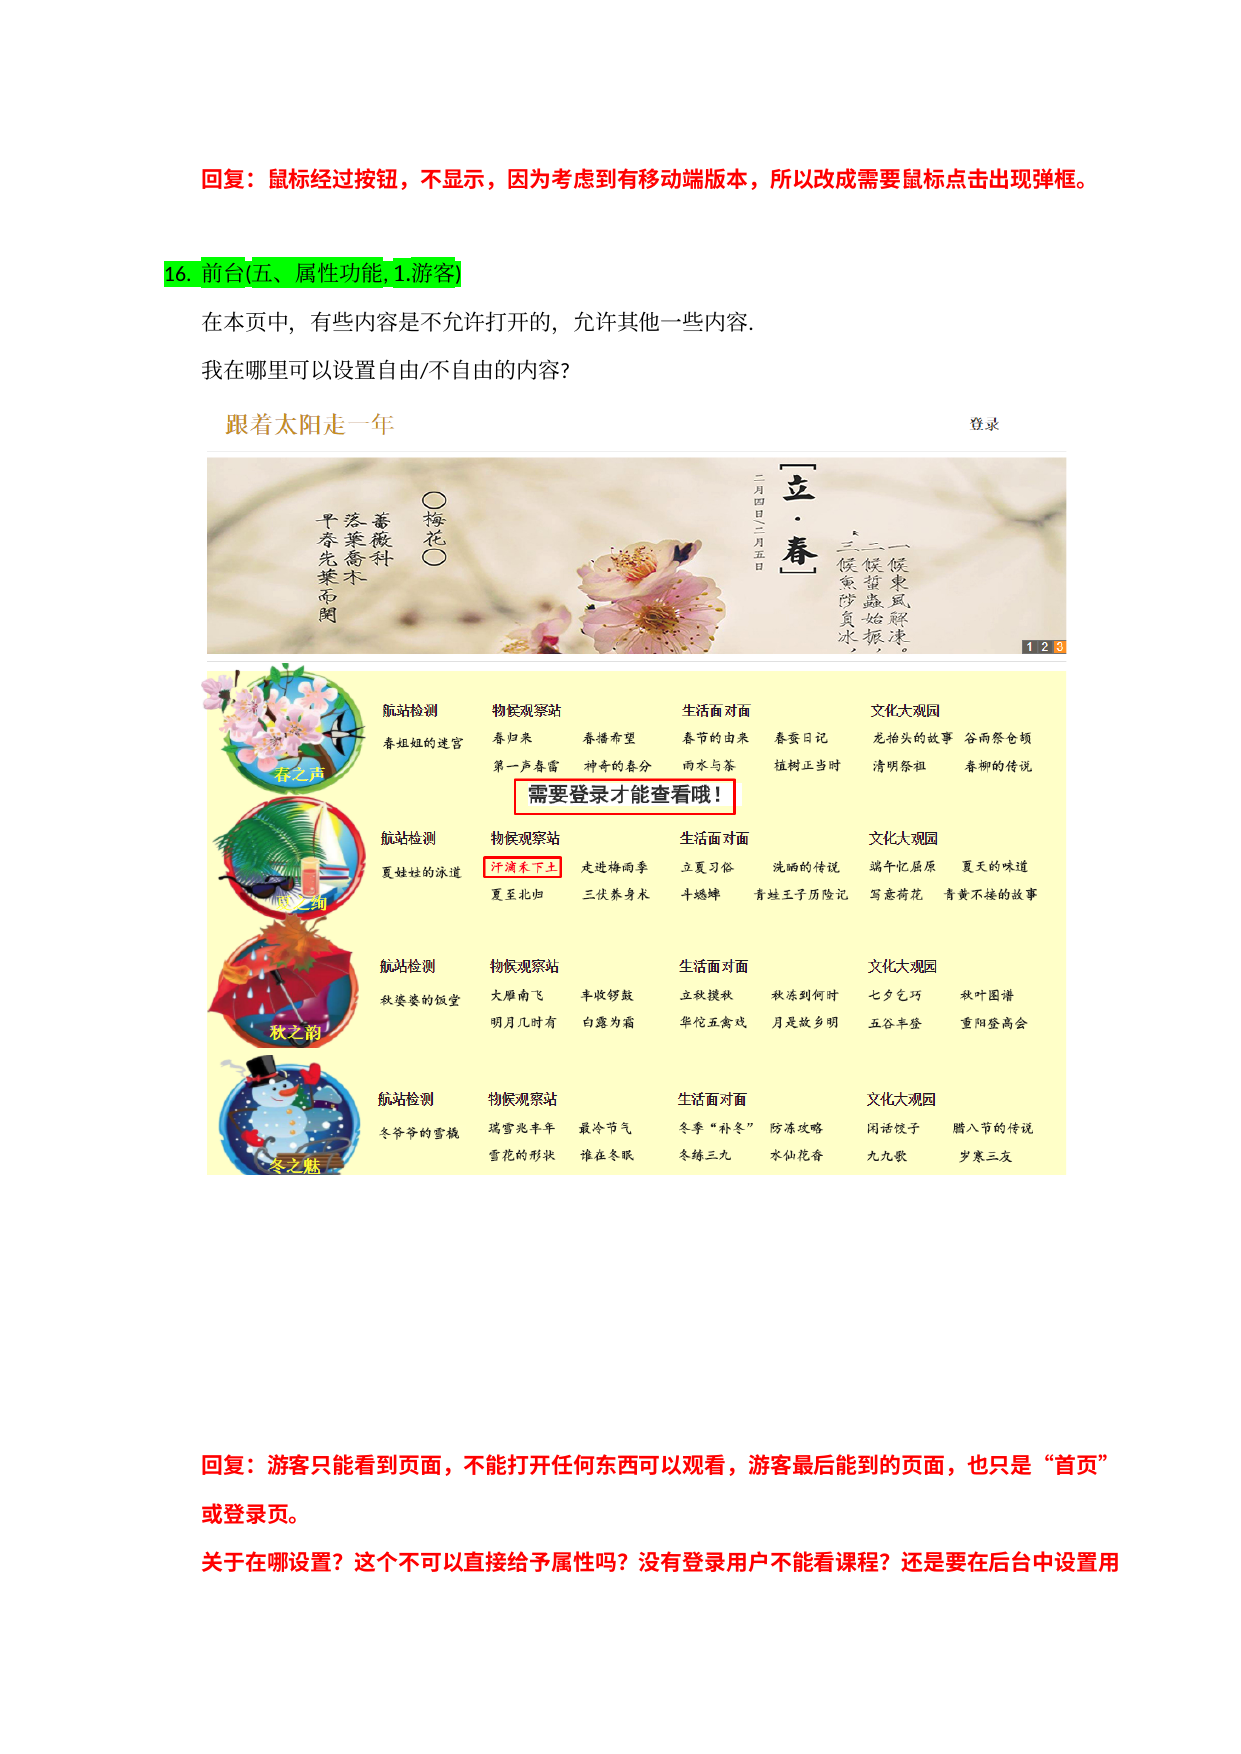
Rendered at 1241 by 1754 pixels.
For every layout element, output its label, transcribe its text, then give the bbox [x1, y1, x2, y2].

list 我在哪里可以设置自由/不自由的内容? [201, 353, 1120, 385]
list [201, 1545, 1120, 1577]
list 在本页中，有些内容是不允许打开的，允许其他一些内容. [201, 304, 1120, 337]
list 回复：游客只能看到页面，不能打开任何东西可以观看，游客最后能到的页面，也只是“首页”或登录页。 [201, 1448, 1120, 1529]
list 回复：鼠标经过按钮，不显示，因为考虑到有移动端版本，所以改成需要鼠标点击出现弹框。 [201, 162, 1120, 194]
picture [201, 400, 1067, 1175]
list 前台(五、属性功能, 1.游客) [164, 256, 1120, 289]
